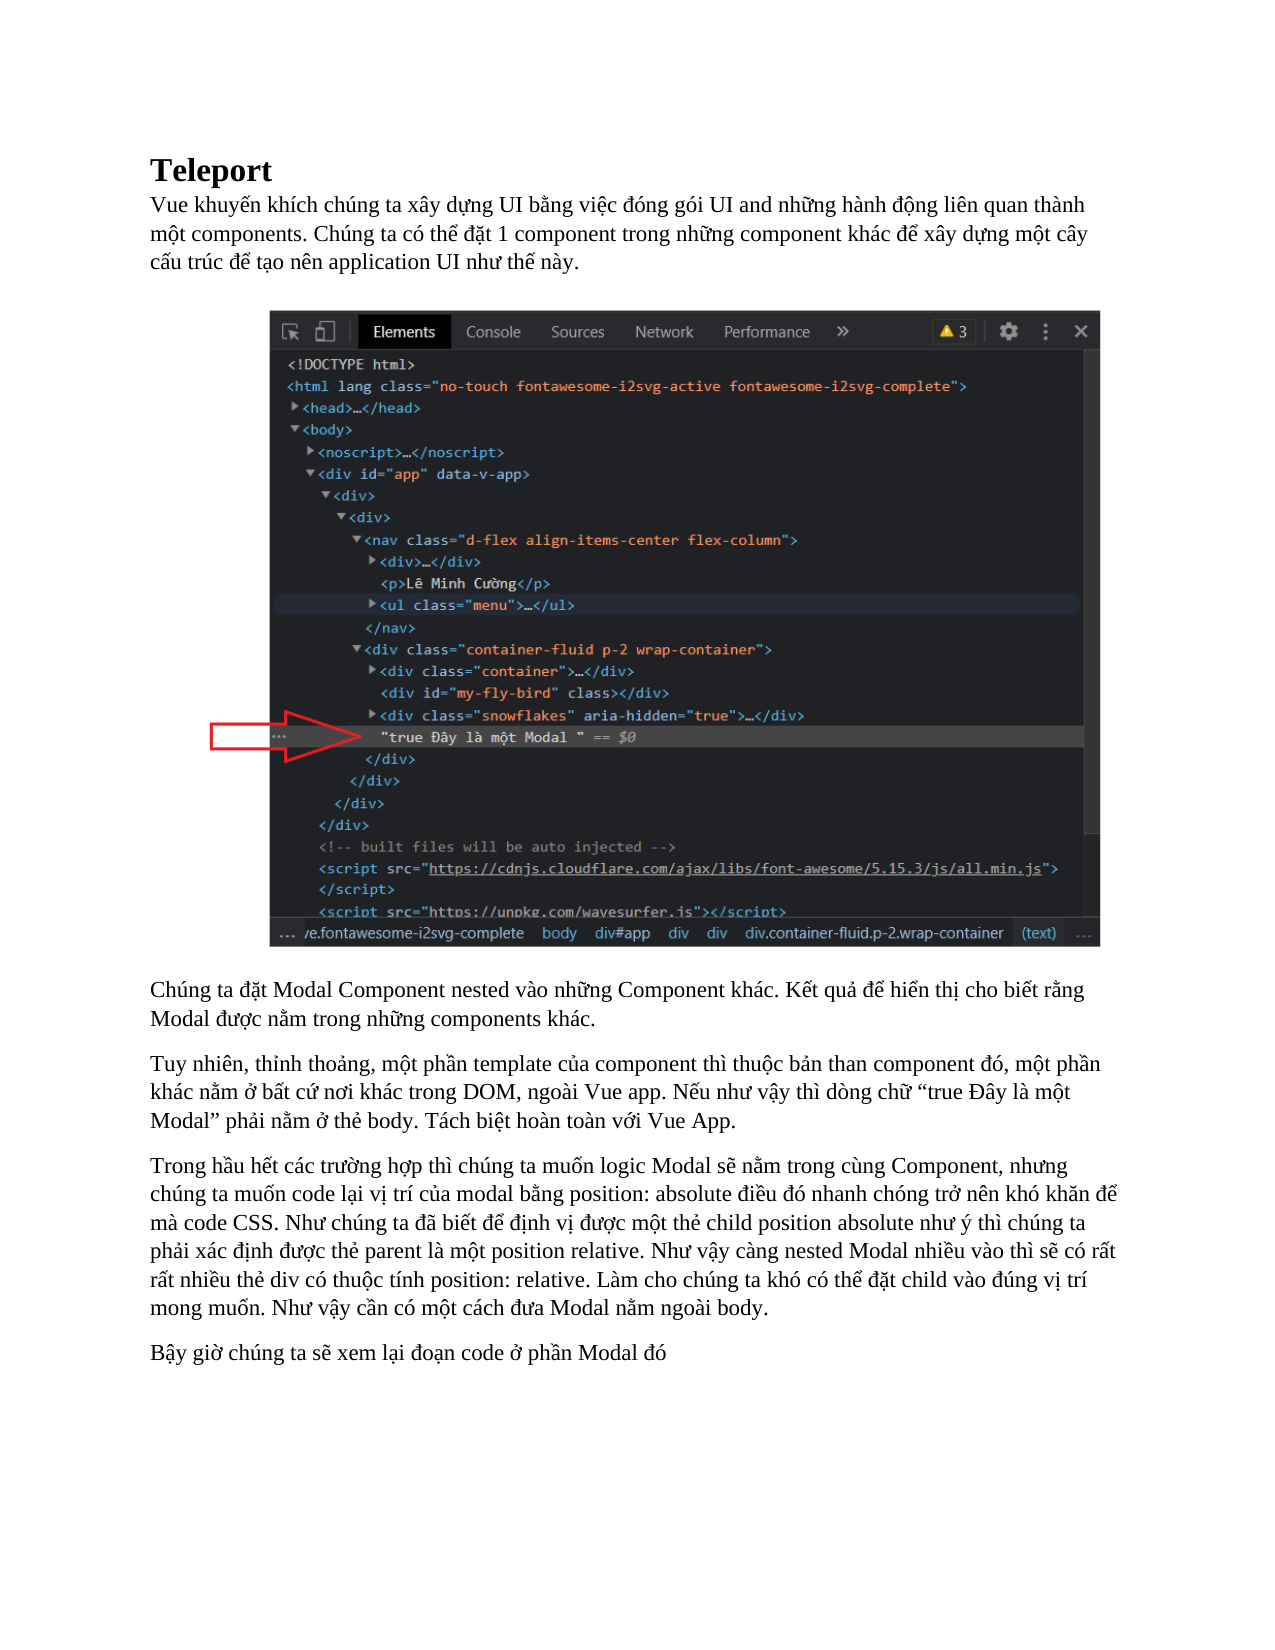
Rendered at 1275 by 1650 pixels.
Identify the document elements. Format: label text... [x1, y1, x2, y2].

text Bậy giờ chúng ta sẽ xem lại đoạn code ở phần Modal đó [150, 1339, 1125, 1366]
text Trong hầu hết các trường hợp thì chúng ta muốn logic Modal sẽ nằm trong cùng Component, nhưng chúng ta muốn code lại vị trí của modal bằng position: absolute điều đó nhanh chóng trở nên khó khăn để mà code CSS. Như chúng ta đã biết để định vị được một thẻ child position absolute như ý thì chúng ta phải xác định được thẻ parent là một position relative. Như vậy càng nested Modal nhiều vào thì sẽ có rất rất nhiều thẻ div có thuộc tính position: relative. Làm cho chúng ta khó có thể đặt child vào đúng vị trí mong muốn. Như vậy cần có một cách đưa Modal nằm ngoài body. [150, 1152, 1125, 1321]
picture [150, 293, 1125, 958]
subtitle Teleport [150, 150, 1125, 188]
text Tuy nhiên, thỉnh thoảng, một phần template của component thì thuộc bản than component đó, một phần khác nằm ở bất cứ nơi khác trong DOM, ngoài Vue app. Nếu như vậy thì dòng chữ “true Đây là một Modal” phải nằm ở thẻ body. Tách biệt hoàn toàn với Vue App. [150, 1050, 1125, 1133]
text Vue khuyến khích chúng ta xây dựng UI bằng việc đóng gói UI and những hành động liên quan thành một components. Chúng ta có thể đặt 1 component trong những component khác để xây dựng một cây cấu trúc để tạo nên application UI như thế này. [150, 191, 1125, 274]
text Chúng ta đặt Modal Component nested vào những Component khác. Kết quả để hiển thị cho biết rằng Modal được nằm trong những components khác. [150, 976, 1125, 1031]
